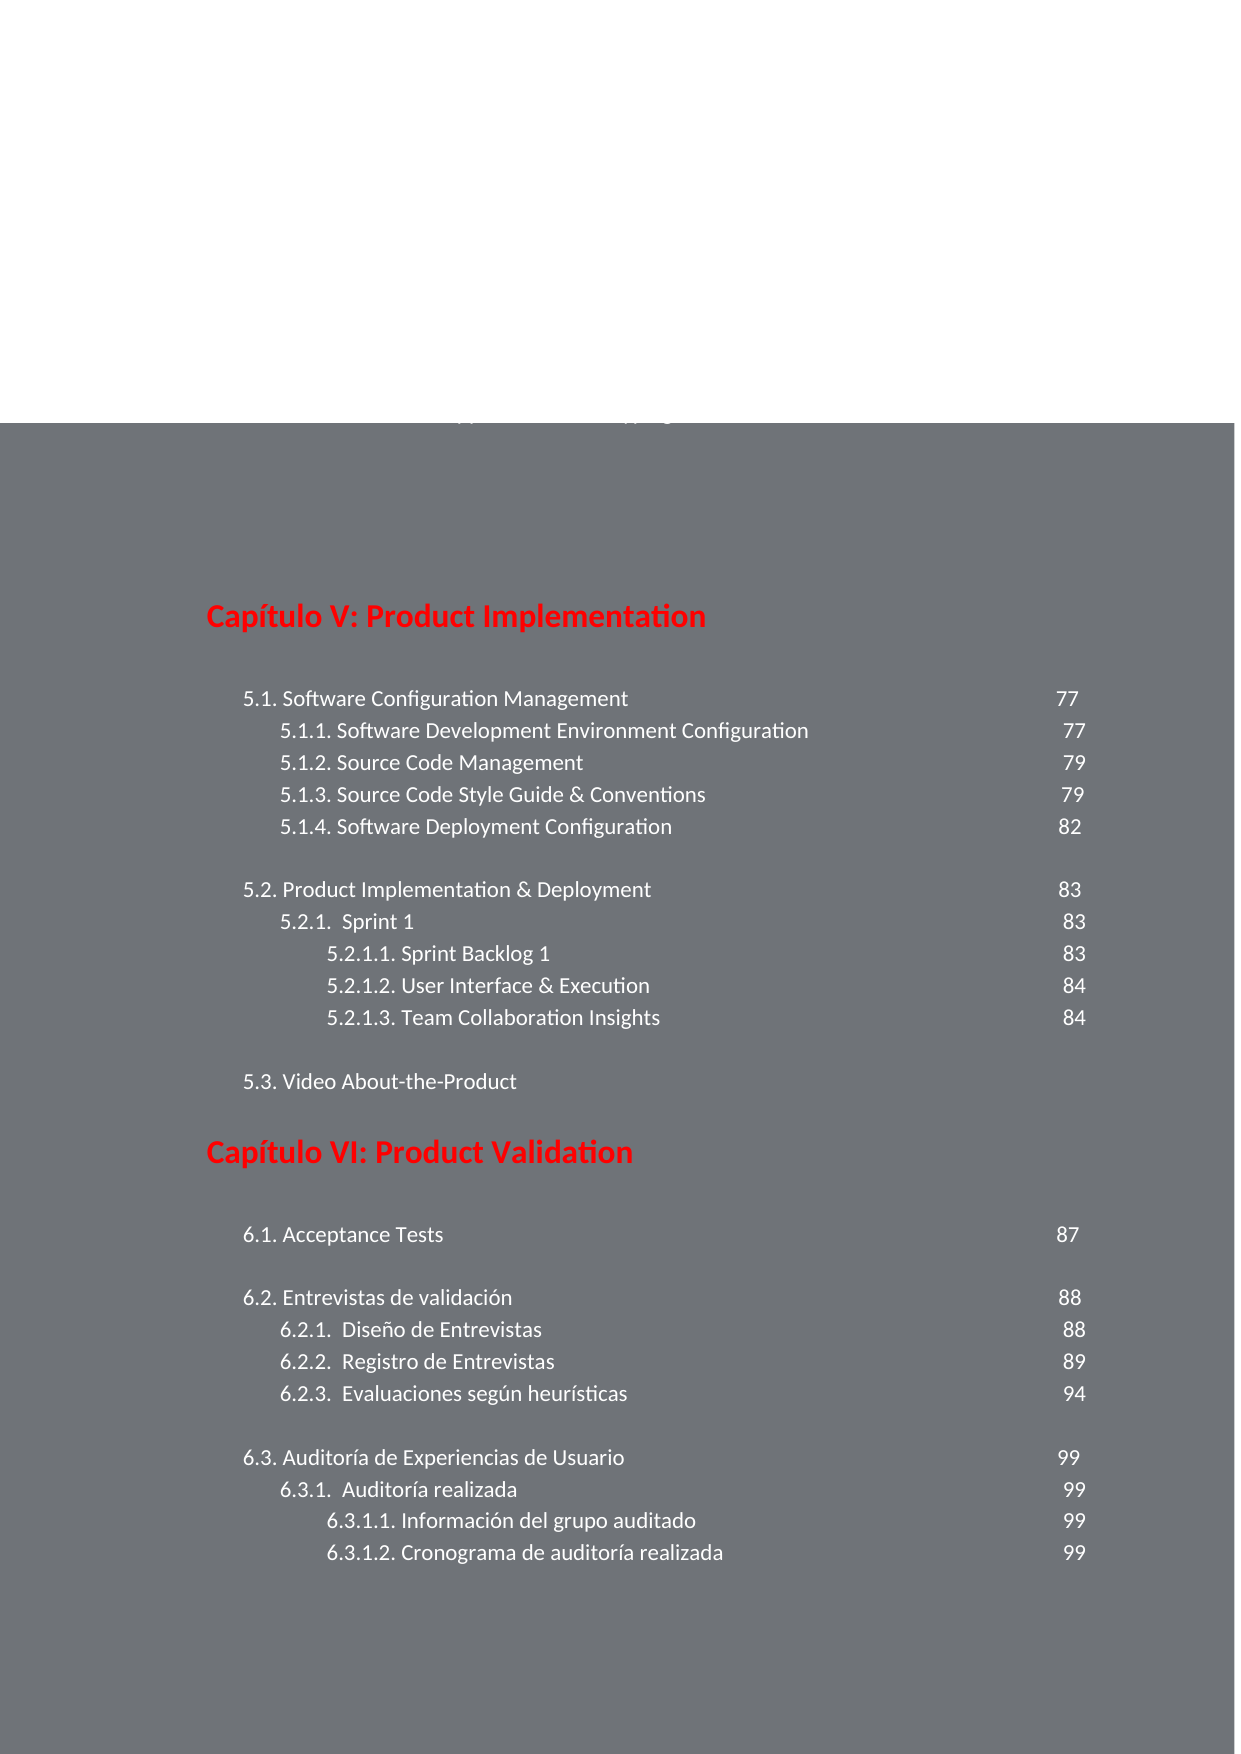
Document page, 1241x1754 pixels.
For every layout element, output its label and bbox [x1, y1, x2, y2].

picture [0, 423, 1235, 1754]
